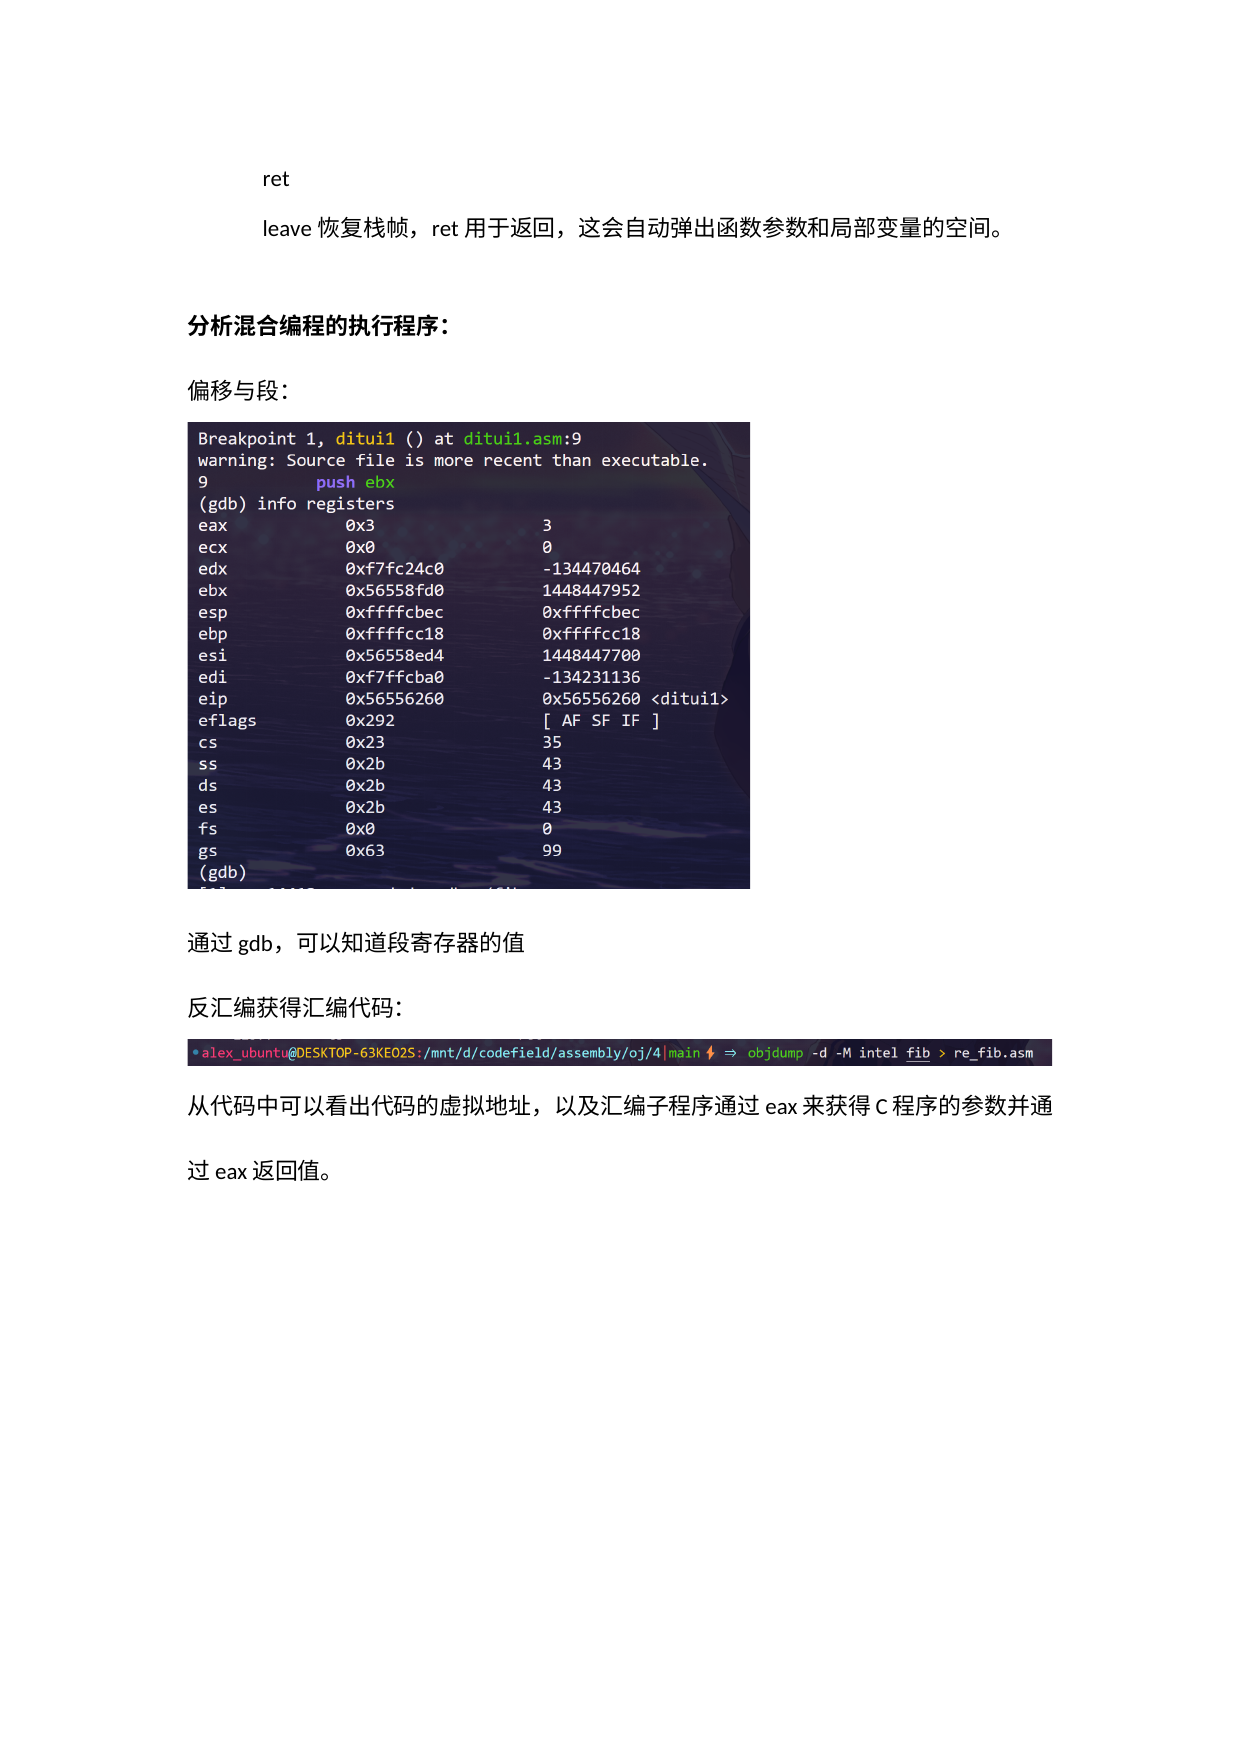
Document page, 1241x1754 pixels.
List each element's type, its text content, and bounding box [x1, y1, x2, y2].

picture [187, 422, 751, 889]
text leave 恢复栈帧，ret 用于返回，这会自动弹出函数参数和局部变量的空间。 [187, 194, 1053, 259]
text 通过gdb，可以知道段寄存器的值 [187, 909, 1053, 974]
text 反汇编获得汇编代码： [187, 974, 1053, 1039]
text 从代码中可以看出代码的虚拟地址，以及汇编子程序通过eax来获得C程序的参数并通过eax返回值。 [187, 1072, 1053, 1202]
text 分析混合编程的执行程序： [187, 292, 1053, 357]
picture [187, 1039, 1053, 1066]
text ret [187, 162, 1053, 194]
text 偏移与段： [187, 357, 1053, 422]
